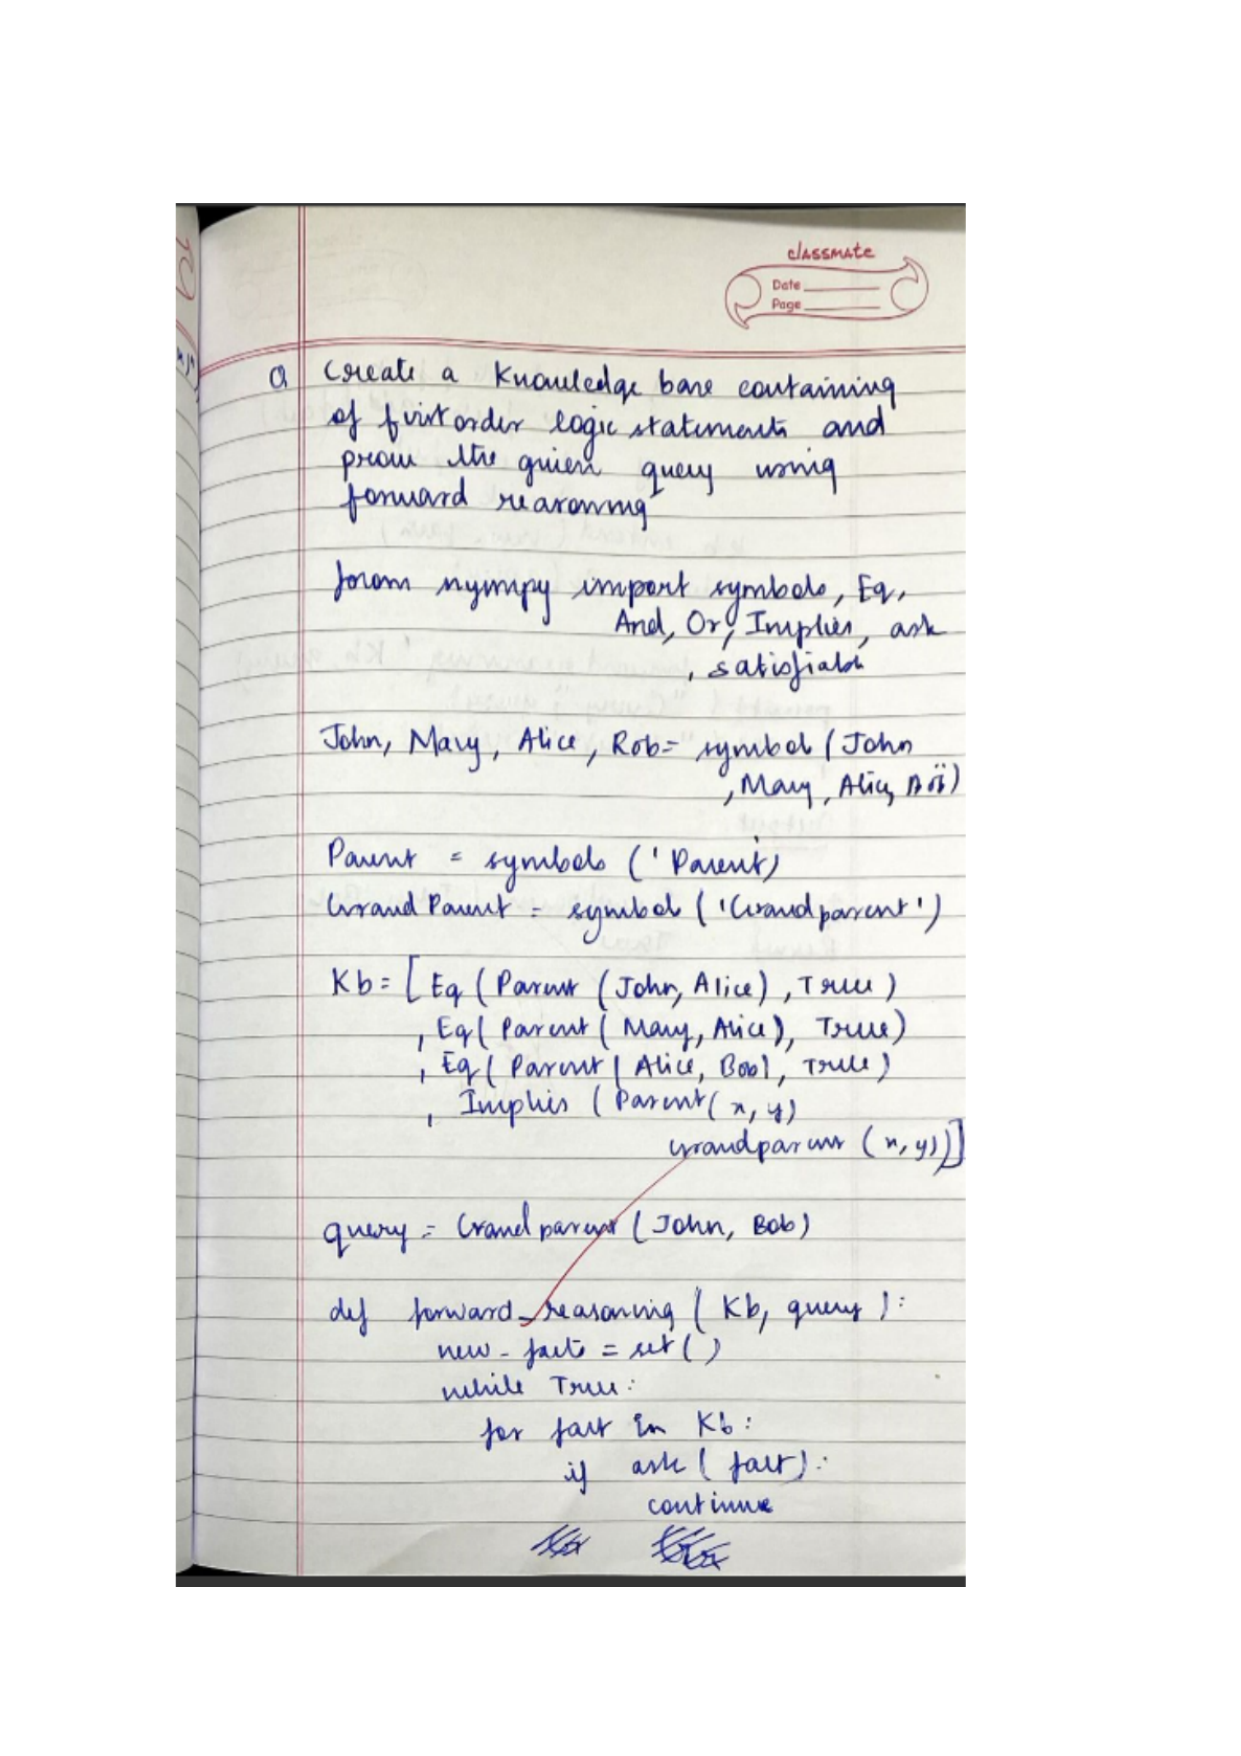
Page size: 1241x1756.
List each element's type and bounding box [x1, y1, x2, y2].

picture [176, 204, 965, 1587]
